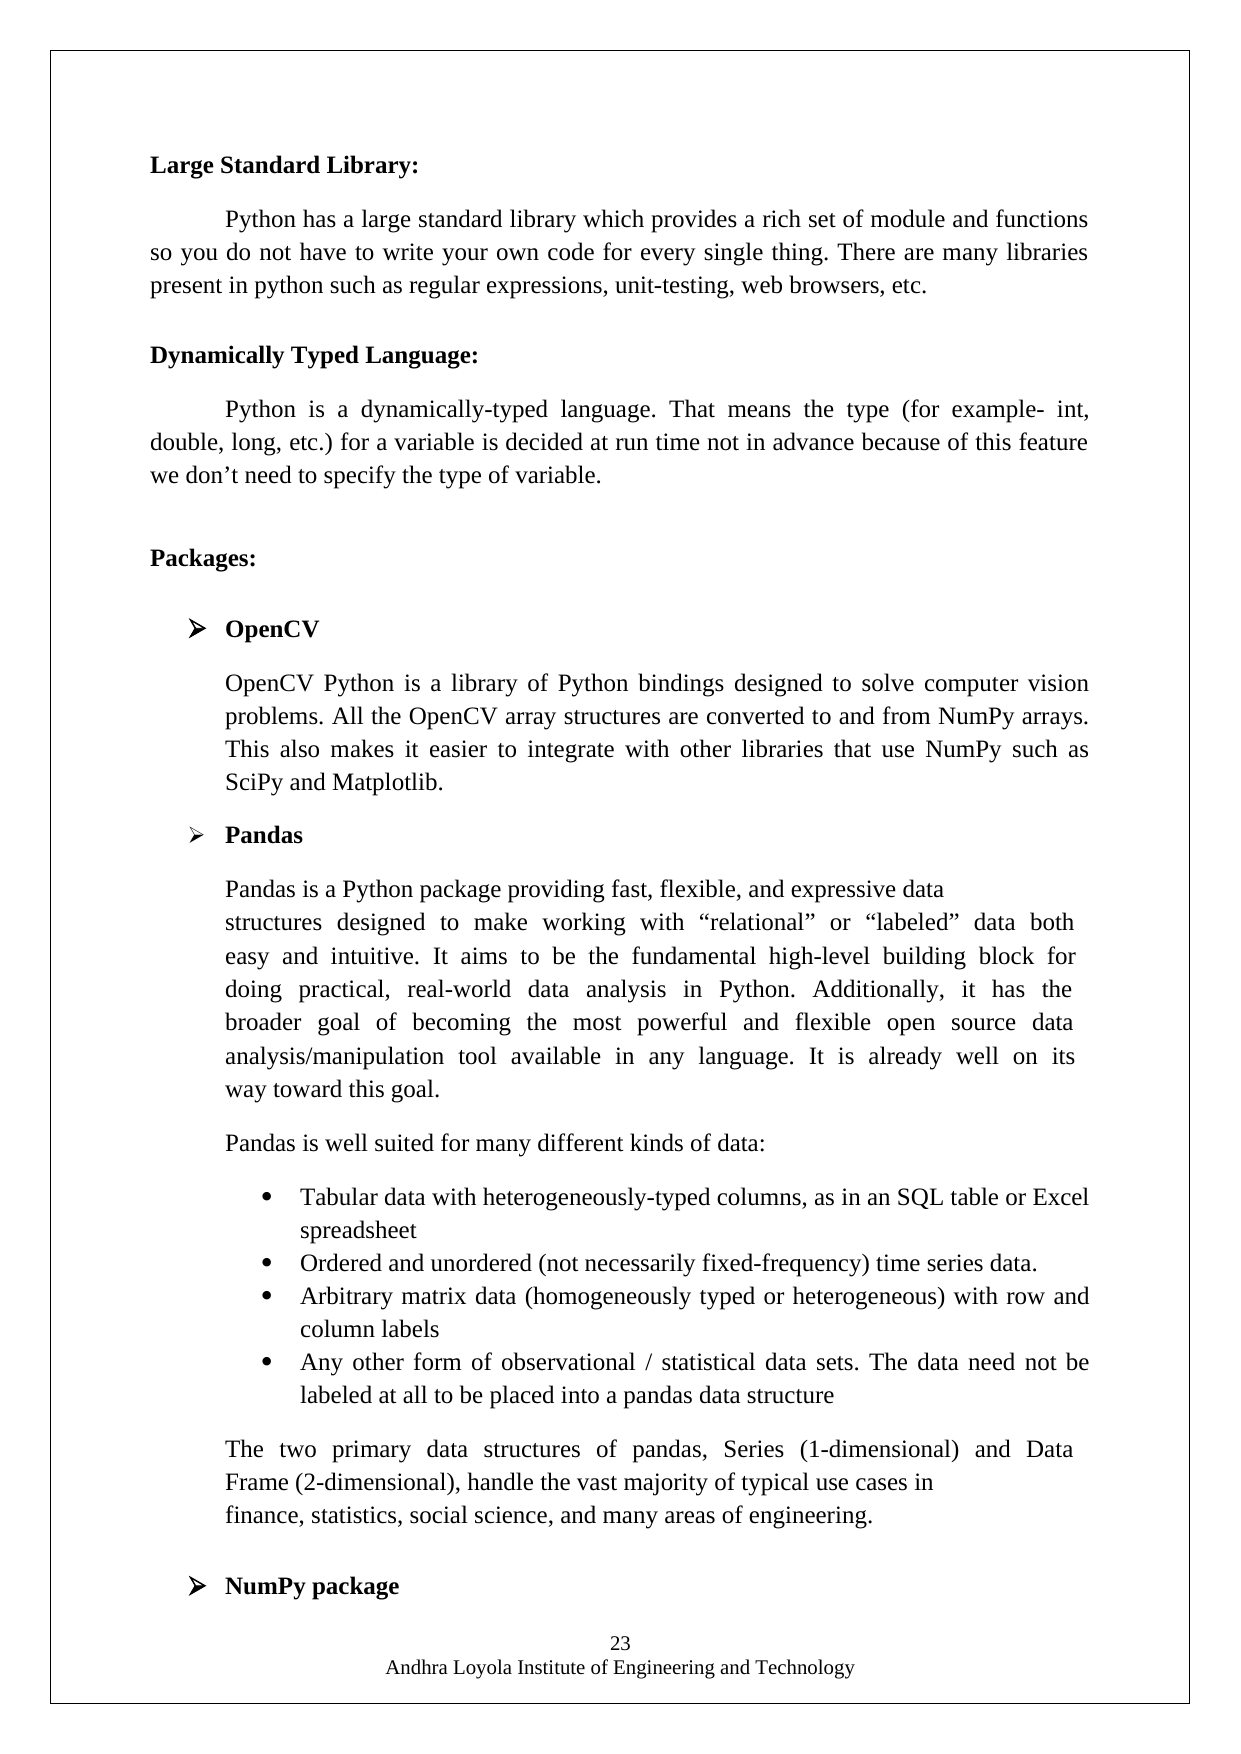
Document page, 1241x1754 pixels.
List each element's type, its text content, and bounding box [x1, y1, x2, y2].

text Large Standard Library: [150, 150, 1090, 179]
text OpenCV Python is a library of Python bindings designed to solve computer vision problems. All the OpenCV array structures are converted to and from NumPy arrays. This also makes it easier to integrate with other libraries that use NumPy such as SciPy and Matplotlib. [225, 668, 1090, 796]
list Any other form of observational / statistical data sets. The data need not be labeled at all to be placed into a pandas data structure [262, 1347, 1090, 1409]
list OpenCV [187, 614, 1090, 643]
text Python is a dynamically-typed language. That means the type (for example- int, double, long, etc.) for a variable is decided at run time not in advance because of this feature we don’t need to specify the type of variable. [150, 394, 1090, 489]
text The two primary data structures of pandas, Series (1-dimensional) and Data Frame (2-dimensional), handle the vast majority of typical use cases in finance, statistics, social science, and many areas of engineering. [150, 1434, 1090, 1529]
list Arbitrary matrix data (homogeneously typed or heterogeneous) with row and column labels [262, 1281, 1090, 1343]
text Python has a large standard library which provides a rich set of module and functions so you do not have to write your own code for every single thing. There are many libraries present in python such as regular expressions, unit-testing, web browsers, etc. [150, 204, 1090, 299]
list Tabular data with heterogeneously-typed columns, as in an SQL table or Excel spreadsheet [262, 1182, 1090, 1244]
text Pandas is a Python package providing fast, flexible, and expressive data structures designed to make working with “relational” or “labeled” data both easy and intuitive. It aims to be the fundamental high-level building block for doing practical, real-world data analysis in Python. Additionally, it has the broader goal of becoming the most powerful and flexible open source data analysis/manipulation tool available in any language. It is already well on its way toward this goal. [150, 874, 1090, 1103]
list NumPy package [187, 1571, 1090, 1600]
list Ordered and unordered (not necessarily fixed-frequency) time series data. [262, 1248, 1090, 1277]
list Pandas [187, 821, 1090, 849]
text Packages: [150, 543, 1090, 572]
text Pandas is well suited for many different kinds of data: [150, 1128, 1090, 1157]
text Dynamically Typed Language: [150, 340, 1090, 369]
